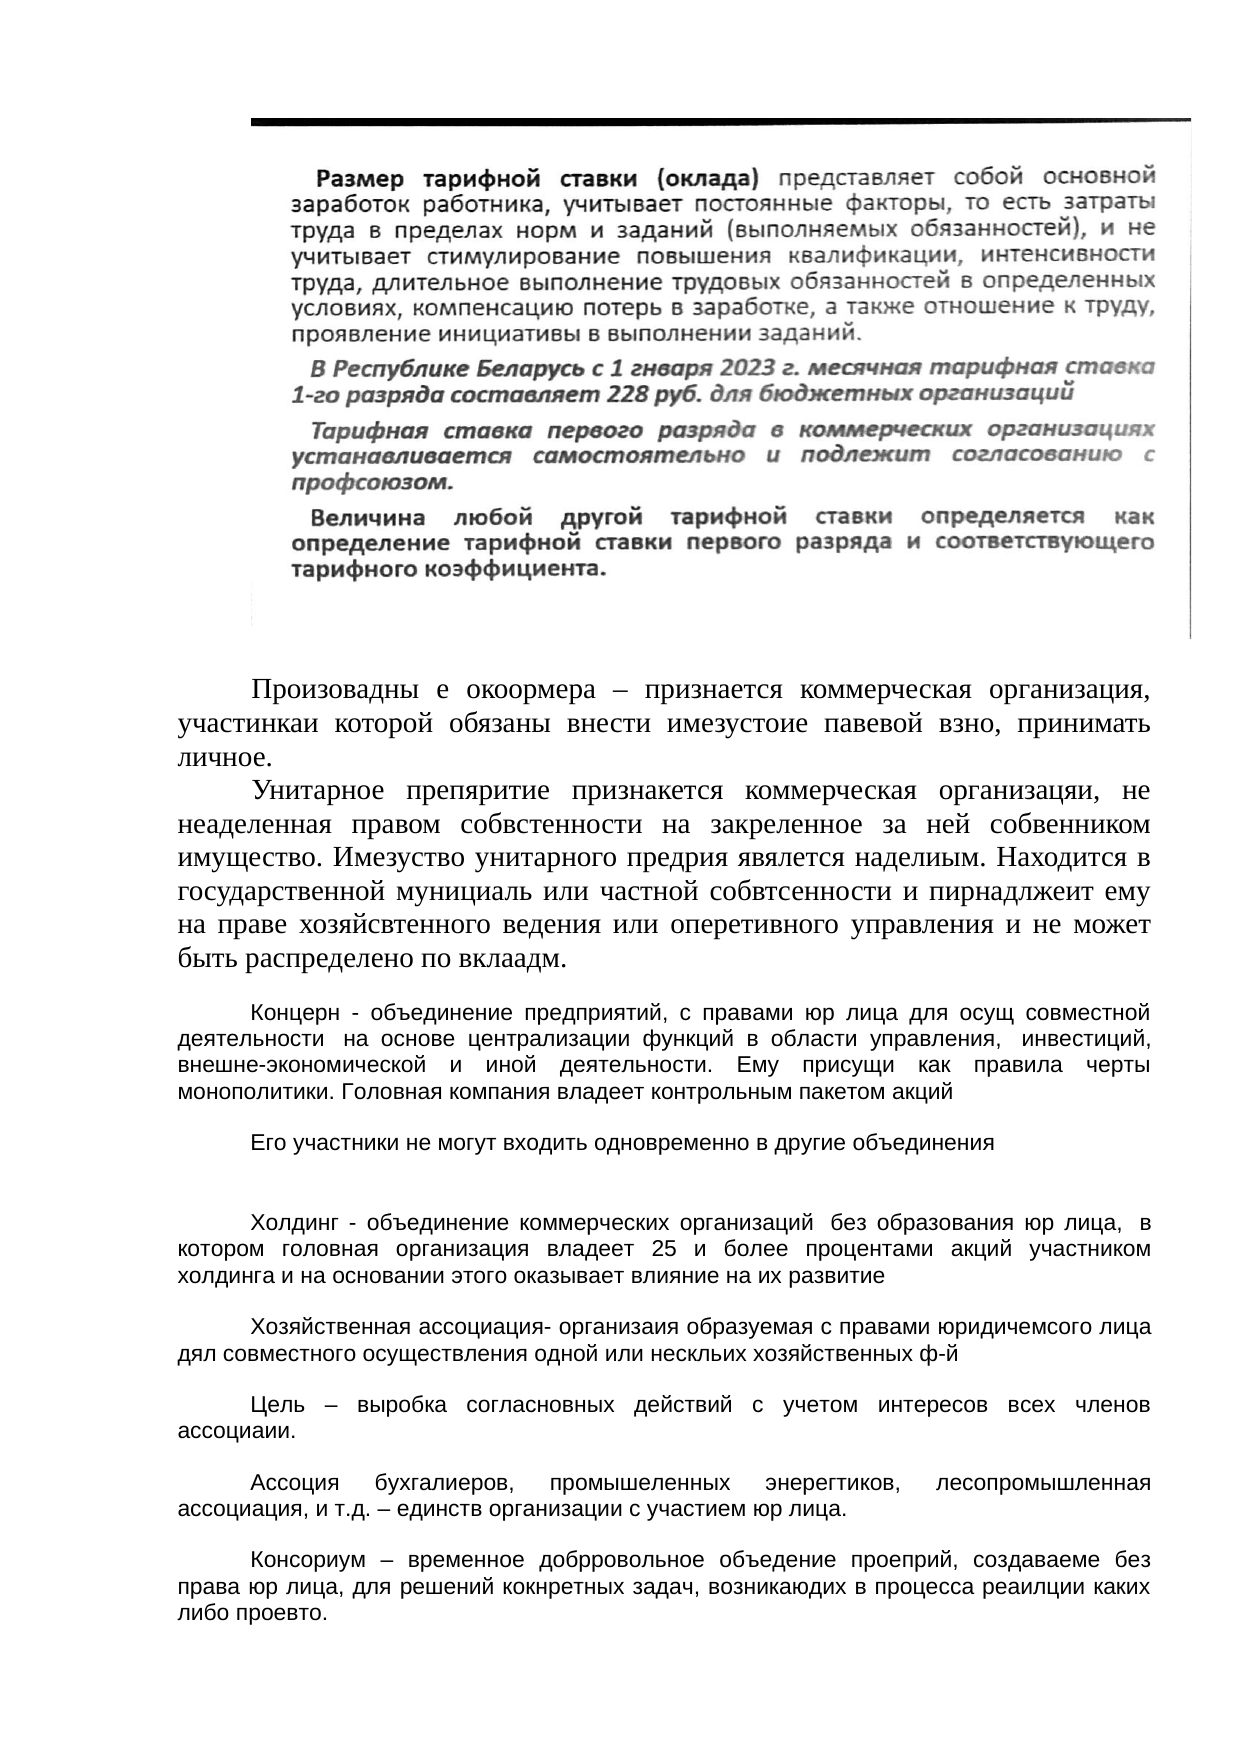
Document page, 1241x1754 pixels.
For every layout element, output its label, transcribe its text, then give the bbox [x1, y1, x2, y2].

picture [251, 118, 1192, 639]
text Хозяйственная ассоциация- организаия образуемая с правами юридичемсого лица дял совместного осуществления одной или нескльих хозяйственных ф-й [177, 1313, 1152, 1366]
text Ассоция бухгалиеров, промышеленных энерегтиков, лесопромышленная ассоциация, и т.д. – единств организации с участием юр лица. [177, 1468, 1152, 1521]
text Унитарное препяритие признакется коммерческая организацяи, не неаделенная правом собвстенности на закреленное за ней собвенником имущество. Имезуство унитарного предрия явялется наделиым. Находится в государственной мунициаль или частной собвтсенности и пирнадлжеит ему на праве хозяйсвтенного ведения или оперетивного управления и не может быть распределено по вклаадм. [177, 772, 1152, 973]
text Его участники не могут входить одновременно в другие объединения [177, 1129, 1152, 1155]
text Концерн - объединение предприятий, с правами юр лица для осущ совместной деятельности на основе централизации функций в области управления, инвестиций, внешне-экономической и иной деятельности. Ему присущи как правила черты монополитики. Головная компания владеет контрольным пакетом акций [177, 998, 1152, 1104]
text Консориум – временное добрровольное объедение проеприй, создаваеме без права юр лица, для решений кокнретных задач, возникаюдих в процесса реаилции каких либо проевто. [177, 1546, 1152, 1625]
text Цель – выробка согласновных действий с учетом интересов всех членов ассоциаии. [177, 1391, 1152, 1443]
text Холдинг - объединение коммерческих организаций без образования юр лица, в котором головная организация владеет 25 и более процентами акций участником холдинга и на основании этого оказывает влияние на их развитие [177, 1209, 1152, 1288]
text Произовадны е окоормера – признается коммерческая организация, участинкаи которой обязаны внести имезустоие павевой взно, принимать личное. [177, 672, 1152, 772]
